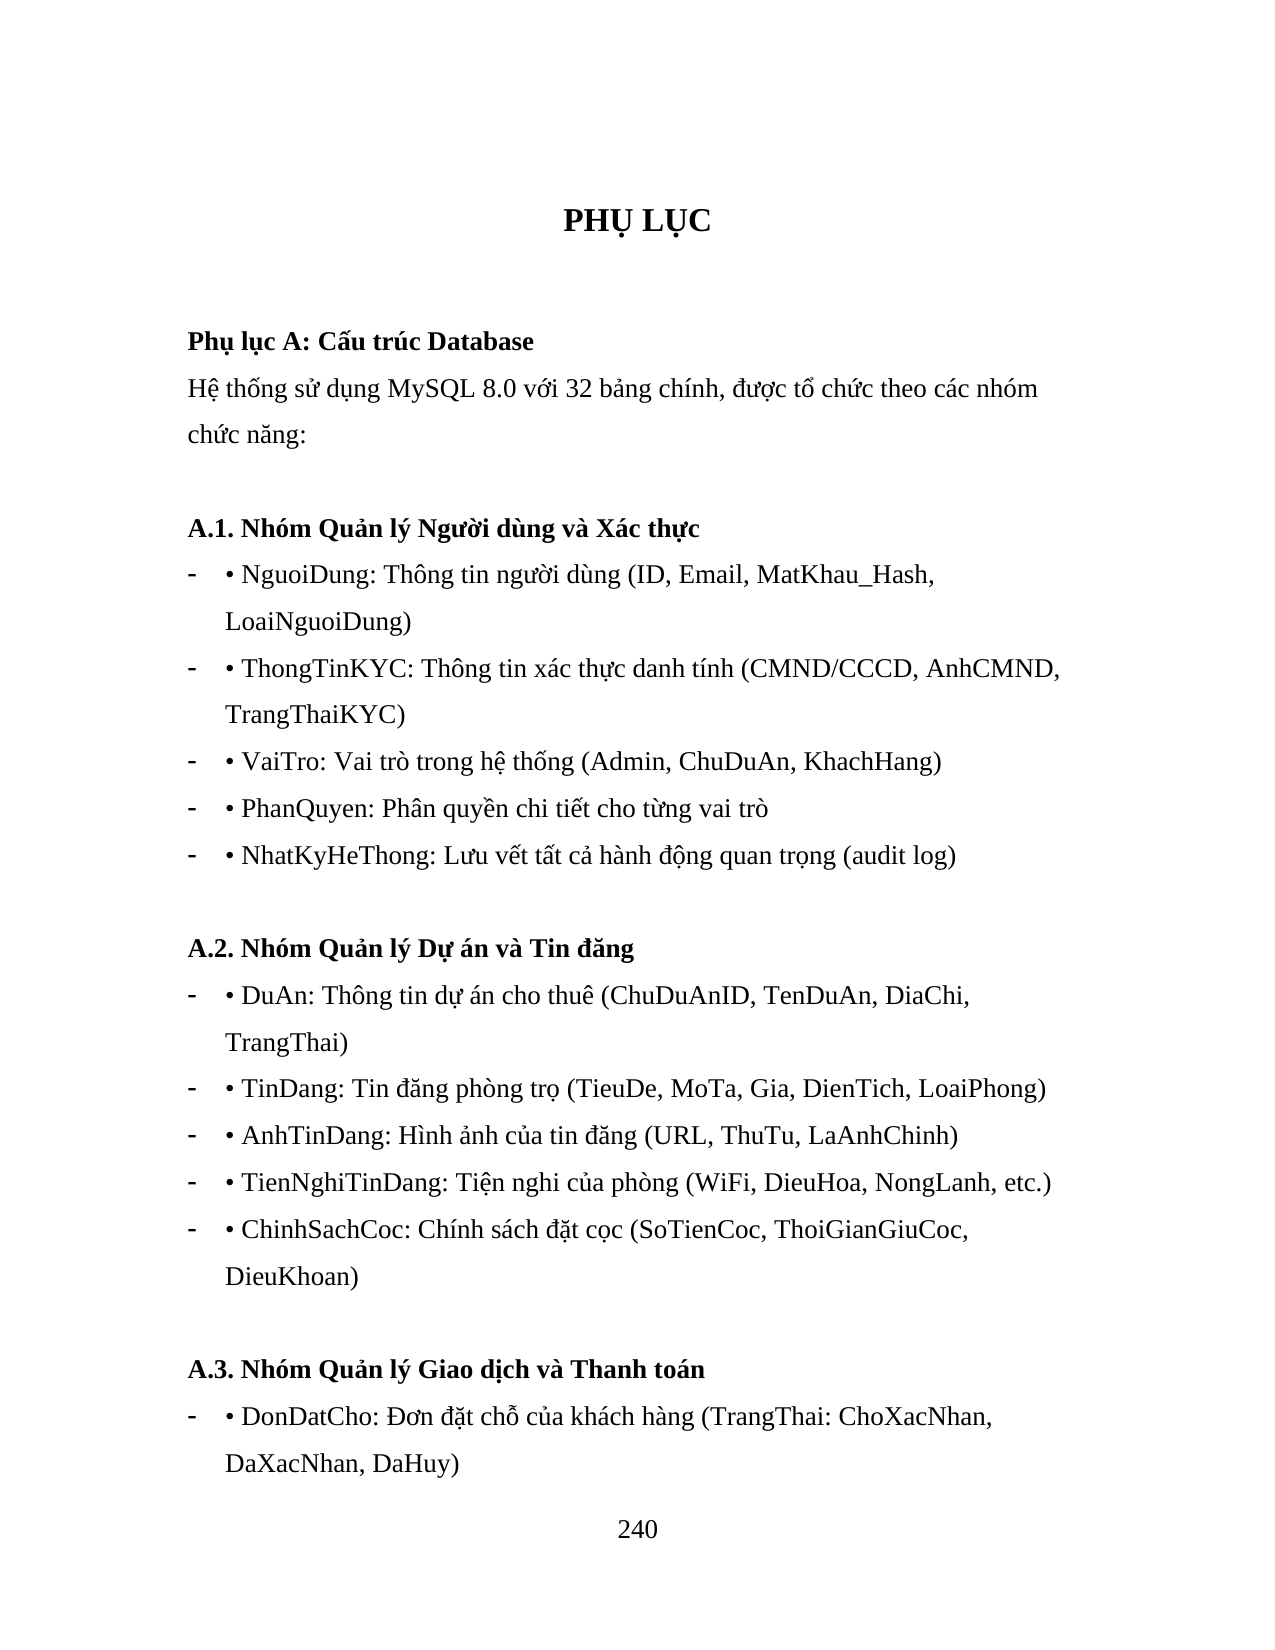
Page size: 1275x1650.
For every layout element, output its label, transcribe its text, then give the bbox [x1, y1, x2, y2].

subtitle A.2. Nhóm Quản lý Dự án và Tin đăng [187, 932, 1087, 964]
list • AnhTinDang: Hình ảnh của tin đăng (URL, ThuTu, LaAnhChinh) [187, 1119, 1087, 1151]
subtitle A.1. Nhóm Quản lý Người dùng và Xác thực [187, 512, 1087, 543]
text Hệ thống sử dụng MySQL 8.0 với 32 bảng chính, được tổ chức theo các nhóm chức năng: [187, 372, 1087, 449]
list • VaiTro: Vai trò trong hệ thống (Admin, ChuDuAn, KhachHang) [187, 745, 1087, 776]
list • ChinhSachCoc: Chính sách đặt cọc (SoTienCoc, ThoiGianGiuCoc, DieuKhoan) [187, 1213, 1087, 1291]
subtitle Phụ lục A: Cấu trúc Database [187, 325, 1087, 356]
list • NguoiDung: Thông tin người dùng (ID, Email, MatKhau_Hash, LoaiNguoiDung) [187, 558, 1087, 636]
subtitle A.3. Nhóm Quản lý Giao dịch và Thanh toán [187, 1353, 1087, 1384]
list • PhanQuyen: Phân quyền chi tiết cho từng vai trò [187, 792, 1087, 823]
subtitle PHỤ LỤC [187, 200, 1087, 238]
list • ThongTinKYC: Thông tin xác thực danh tính (CMND/CCCD, AnhCMND, TrangThaiKYC) [187, 652, 1087, 730]
list • DonDatCho: Đơn đặt chỗ của khách hàng (TrangThai: ChoXacNhan, DaXacNhan, DaHuy) [187, 1400, 1087, 1478]
list • DuAn: Thông tin dự án cho thuê (ChuDuAnID, TenDuAn, DiaChi, TrangThai) [187, 979, 1087, 1057]
list • TienNghiTinDang: Tiện nghi của phòng (WiFi, DieuHoa, NongLanh, etc.) [187, 1166, 1087, 1198]
list • TinDang: Tin đăng phòng trọ (TieuDe, MoTa, Gia, DienTich, LoaiPhong) [187, 1073, 1087, 1104]
list • NhatKyHeThong: Lưu vết tất cả hành động quan trọng (audit log) [187, 839, 1087, 870]
